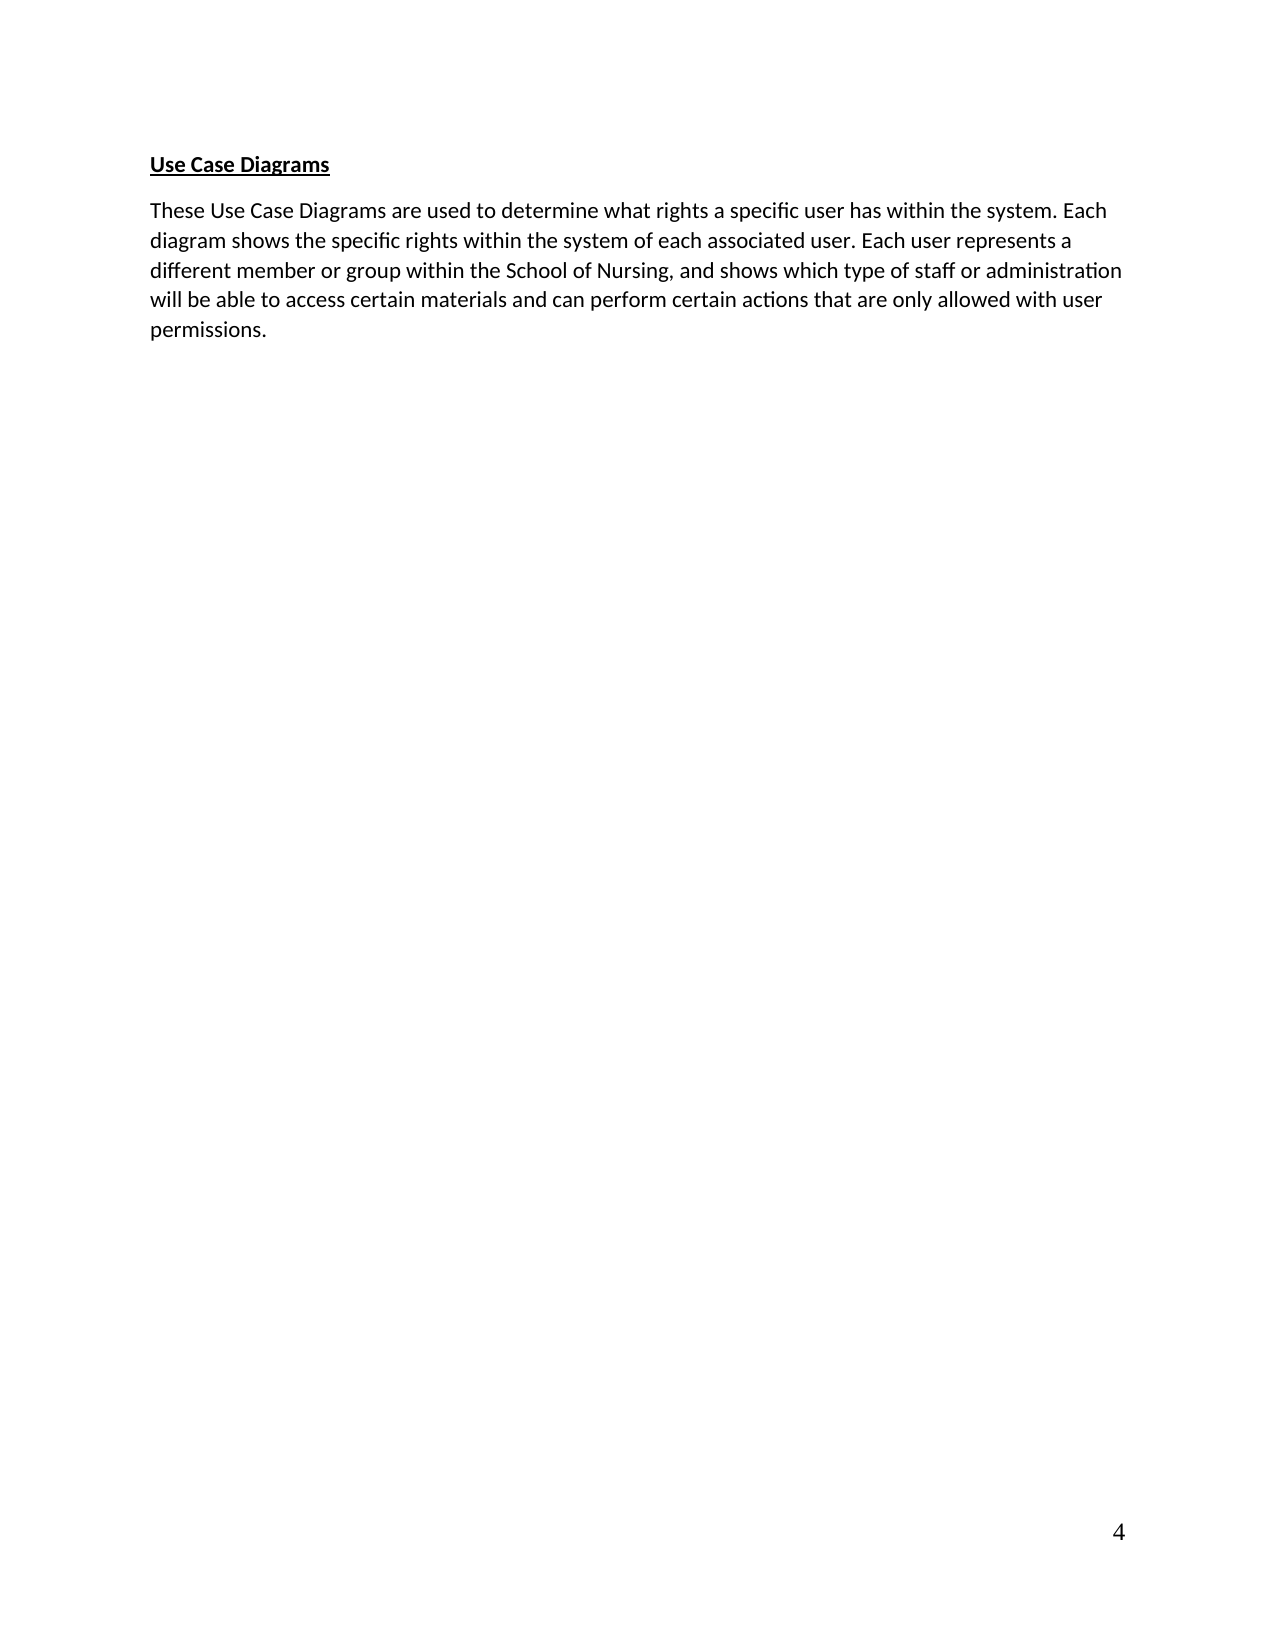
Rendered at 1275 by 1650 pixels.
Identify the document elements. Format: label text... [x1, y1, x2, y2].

text These Use Case Diagrams are used to determine what rights a specific user has within the system. Each diagram shows the specific rights within the system of each associated user. Each user represents a different member or group within the School of Nursing, and shows which type of staff or administration will be able to access certain materials and can perform certain actions that are only allowed with user permissions. [150, 196, 1125, 343]
text Use Case Diagrams [150, 150, 1125, 178]
